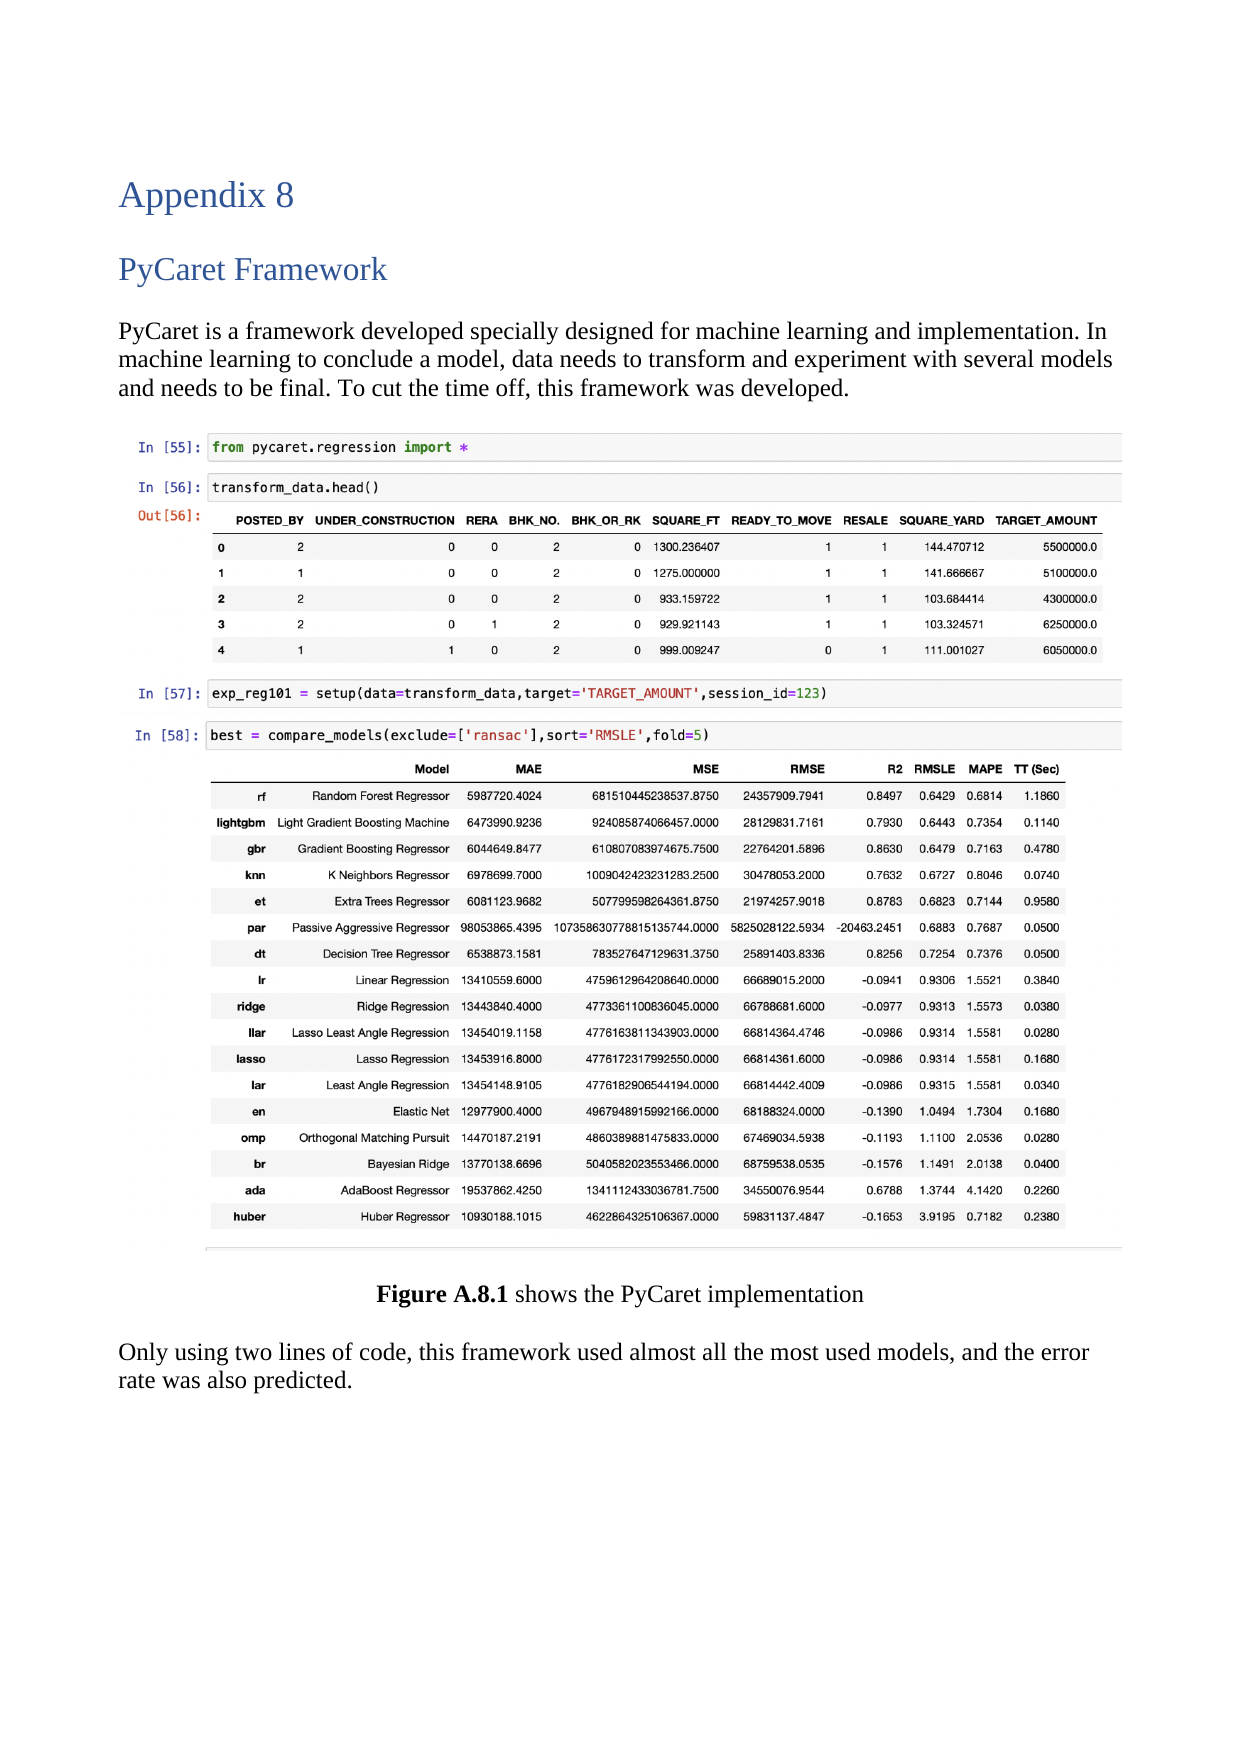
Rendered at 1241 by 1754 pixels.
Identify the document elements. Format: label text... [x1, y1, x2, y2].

subtitle Appendix 8 [118, 173, 1122, 216]
subtitle PyCaret Framework [118, 249, 1122, 287]
text Only using two lines of code, this framework used almost all the most used models, and the error rate was also predicted. [118, 1337, 1122, 1394]
picture [118, 430, 1123, 1251]
text PyCaret is a framework developed specially designed for machine learning and implementation. In machine learning to conclude a model, data needs to transform and experiment with several models and needs to be final. To cut the time off, this framework was developed. [118, 316, 1122, 402]
text Figure A.8.1 shows the PyCaret implementation [118, 1279, 1122, 1308]
